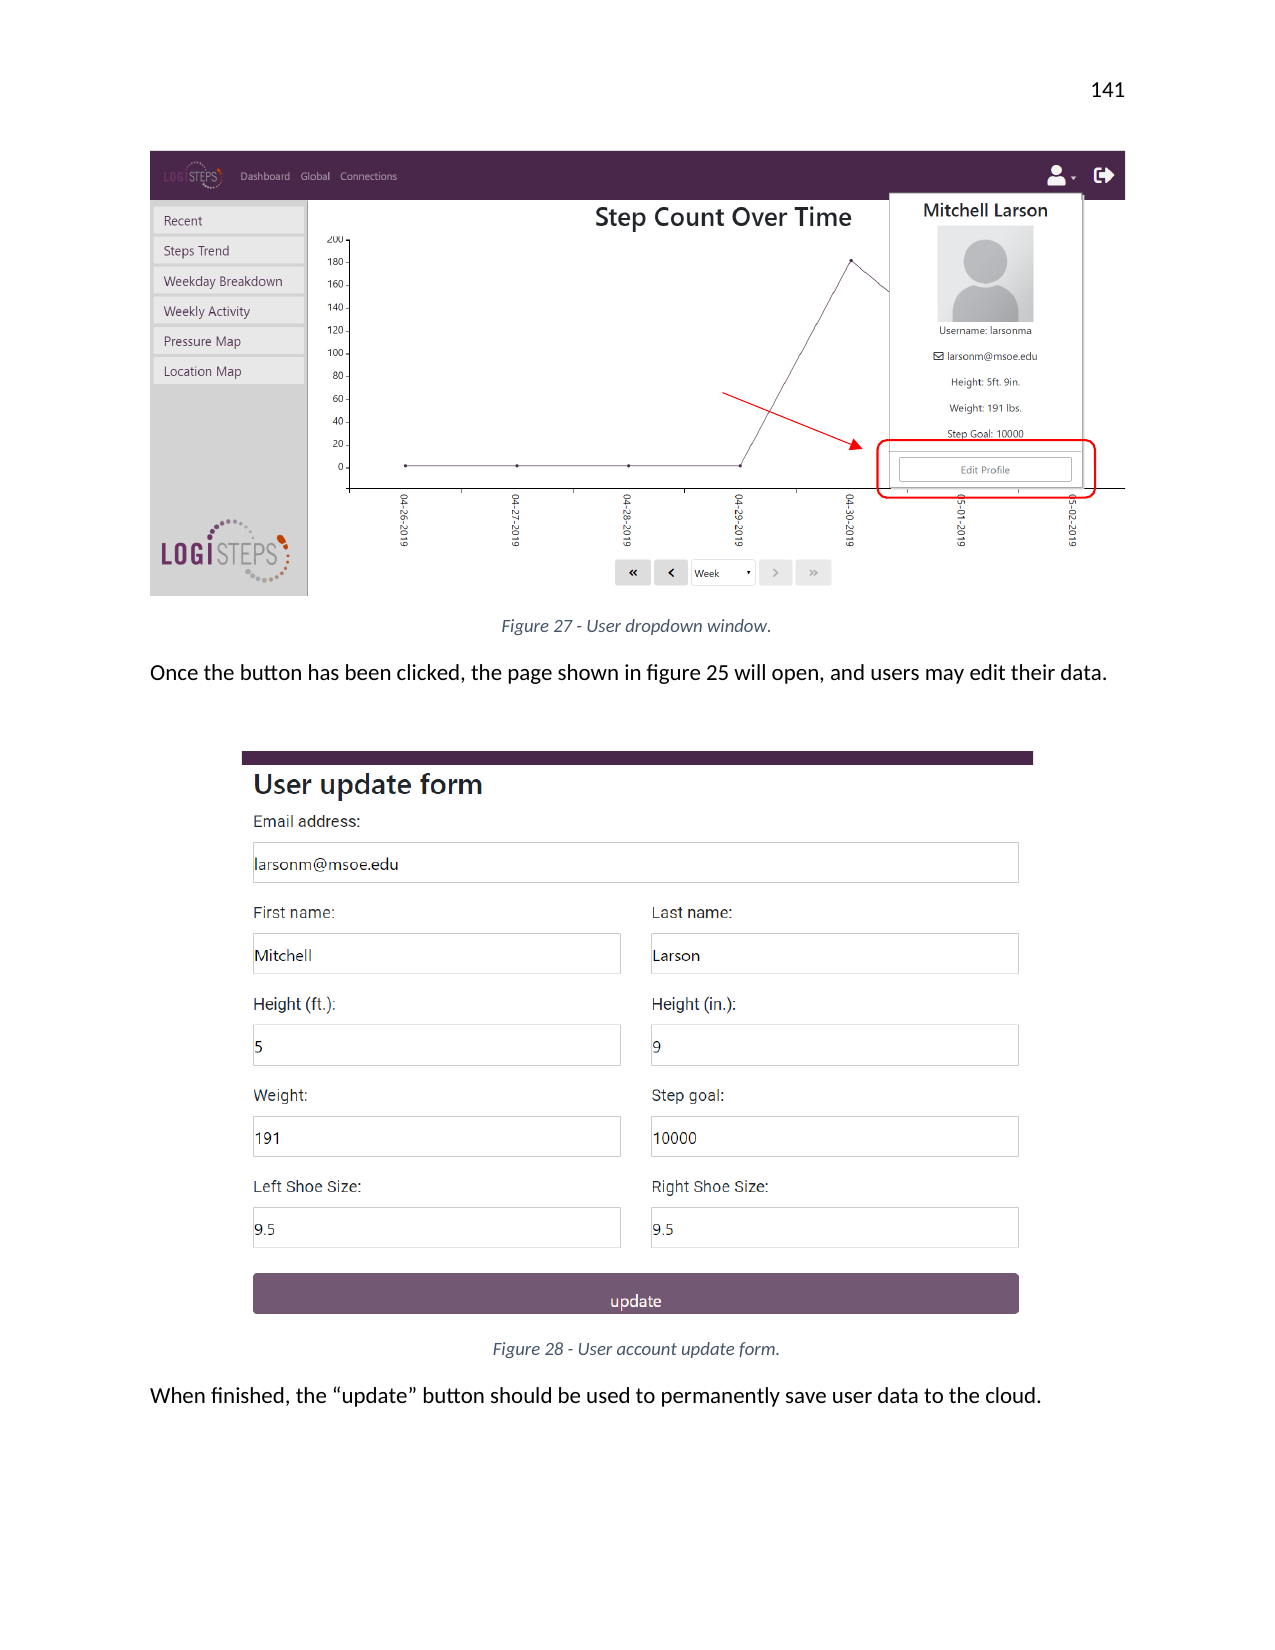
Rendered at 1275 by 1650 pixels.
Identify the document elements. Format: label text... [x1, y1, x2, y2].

text Figure 24 - User dropdown window. [150, 614, 1125, 637]
picture [241, 751, 1034, 1319]
picture [150, 150, 1125, 596]
text Figure 25 - User account update form. [150, 1337, 1125, 1360]
text Once the button has been clicked, the page shown in figure 25 will open, and users may edit their data. [150, 658, 1125, 686]
text When finished, the “update” button should be used to permanently save user data to the cloud. [150, 1381, 1125, 1409]
